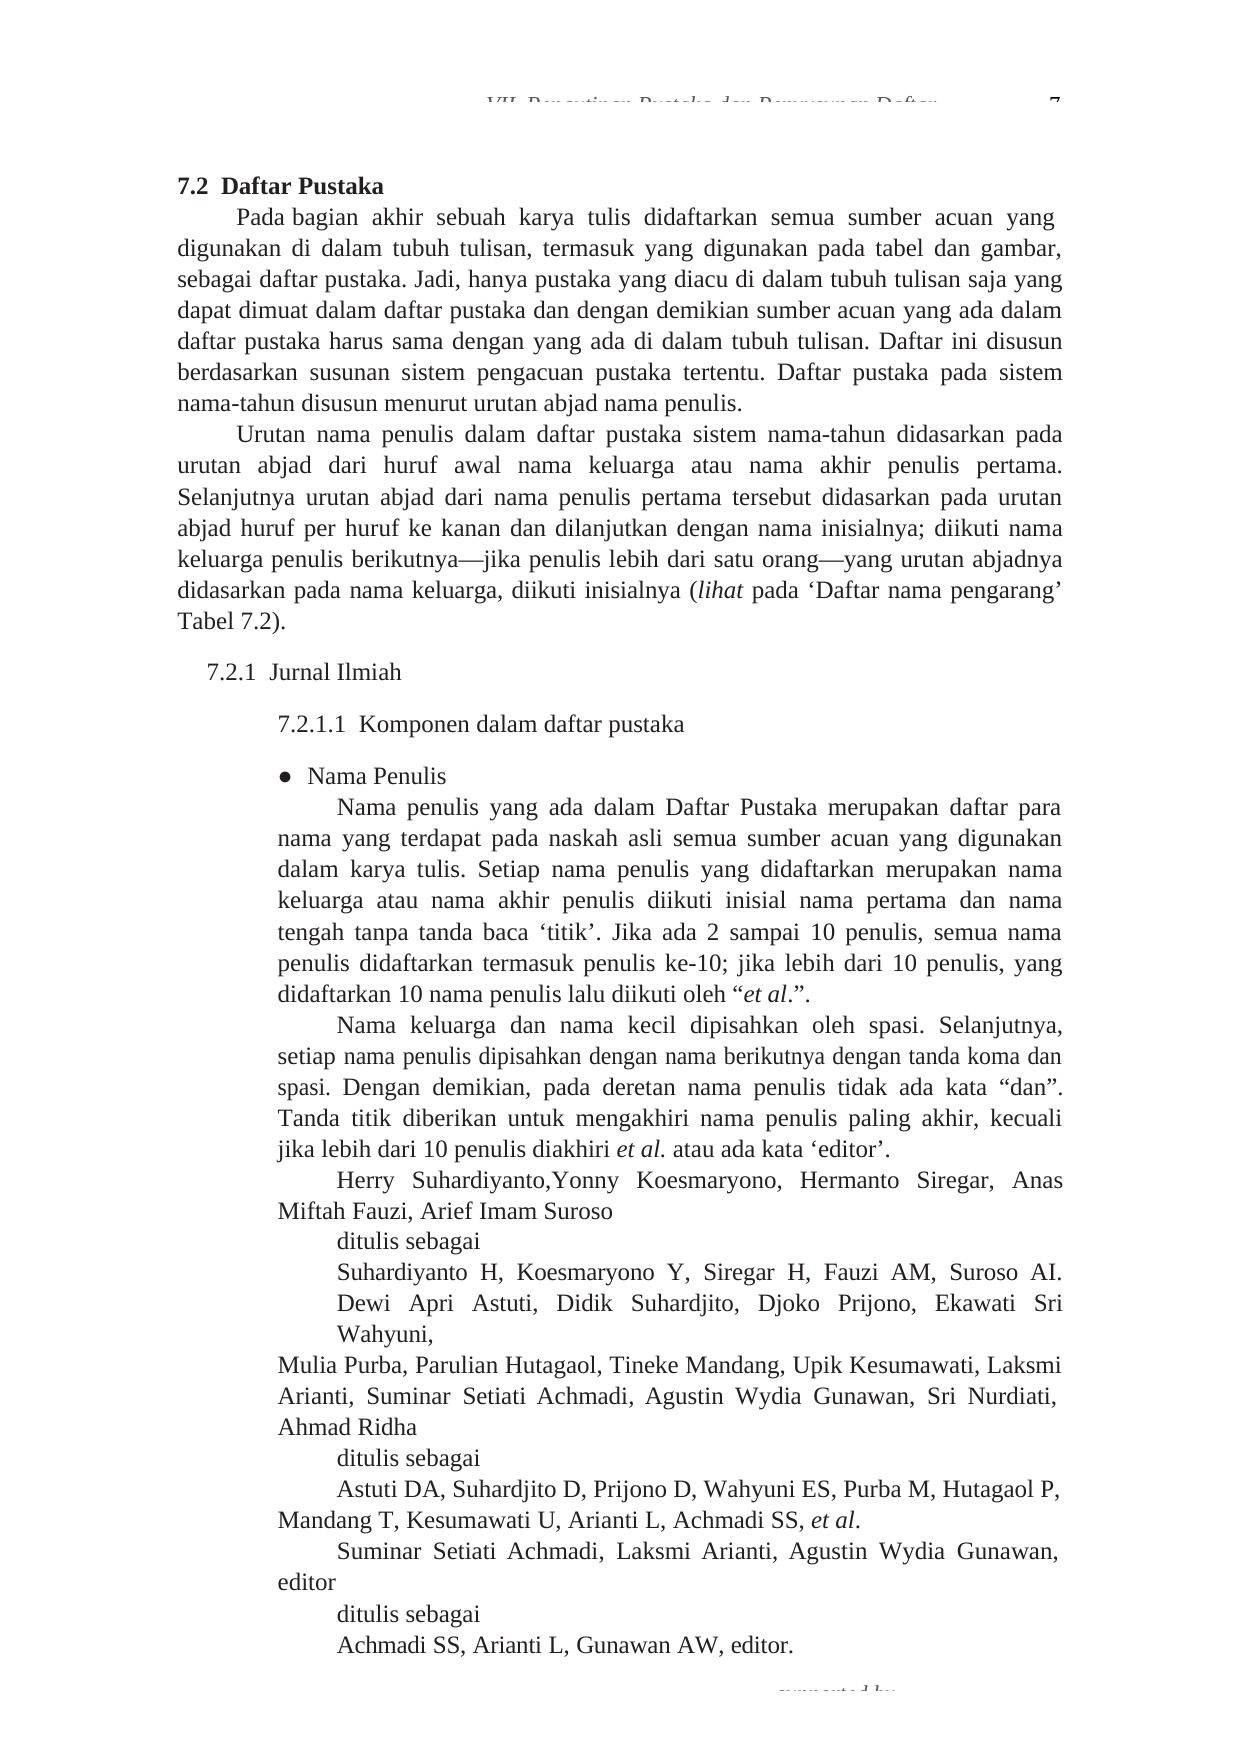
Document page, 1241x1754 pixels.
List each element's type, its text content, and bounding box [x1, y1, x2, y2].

text Ahmad Ridha [277, 1412, 1240, 1441]
text Suhardiyanto H, Koesmaryono Y, Siregar H, Fauzi AM, Suroso AI. Dewi Apri Astuti, Didik Suhardjito, Djoko Prijono, Ekawati Sri Wahyuni, [337, 1257, 1063, 1348]
subtitle Daftar Pustaka [177, 171, 1240, 199]
text editor [277, 1567, 1240, 1596]
list Komponen dalam daftar pustaka [277, 709, 1240, 737]
text Suminar Setiati Achmadi, Laksmi Arianti, Agustin Wydia Gunawan, [337, 1536, 1240, 1565]
text Mulia Purba, Parulian Hutagaol, Tineke Mandang, Upik Kesumawati, Laksmi Arianti, Suminar Setiati Achmadi, Agustin Wydia Gunawan, Sri Nurdiati, [277, 1350, 1063, 1410]
list Nama Penulis [277, 761, 1240, 789]
text Achmadi SS, Arianti L, Gunawan AW, editor. [337, 1630, 1240, 1659]
text Nama penulis yang ada dalam Daftar Pustaka merupakan daftar para [337, 792, 1240, 821]
text Nama keluarga dan nama kecil dipisahkan oleh spasi. Selanjutnya, setiap nama penulis dipisahkan dengan nama berikutnya dengan tanda koma dan spasi. Dengan demikian, pada deretan nama penulis tidak ada kata “dan”. Tanda titik diberikan untuk mengakhiri nama penulis paling akhir, kecuali jika lebih dari 10 penulis diakhiri et al. atau ada kata ‘editor’. [277, 1010, 1063, 1163]
text Herry Suhardiyanto,Yonny Koesmaryono, Hermanto Siregar, Anas Miftah Fauzi, Arief Imam Suroso [277, 1165, 1063, 1225]
text ditulis sebagai [337, 1599, 1240, 1627]
text Astuti DA, Suhardjito D, Prijono D, Wahyuni ES, Purba M, Hutagaol P, Mandang T, Kesumawati U, Arianti L, Achmadi SS, et al. [277, 1474, 1063, 1534]
text ditulis sebagai [337, 1227, 1240, 1256]
text ditulis sebagai [337, 1443, 1240, 1472]
text digunakan di dalam tubuh tulisan, termasuk yang digunakan pada tabel dan gambar, sebagai daftar pustaka. Jadi, hanya pustaka yang diacu di dalam tubuh tulisan saja yang dapat dimuat dalam daftar pustaka dan dengan demikian sumber acuan yang ada dalam daftar pustaka harus sama dengan yang ada di dalam tubuh tulisan. Daftar ini disusun berdasarkan susunan sistem pengacuan pustaka tertentu. Daftar pustaka pada sistem nama-tahun disusun menurut urutan abjad nama penulis. [177, 233, 1063, 417]
text Pada bagian akhir sebuah karya tulis didaftarkan semua sumber acuan yang [236, 202, 1240, 231]
text nama yang terdapat pada naskah asli semua sumber acuan yang digunakan dalam karya tulis. Setiap nama penulis yang didaftarkan merupakan nama keluarga atau nama akhir penulis diikuti inisial nama pertama dan nama tengah tanpa tanda baca ‘titik’. Jika ada 2 sampai 10 penulis, semua nama penulis didaftarkan termasuk penulis ke-10; jika lebih dari 10 penulis, yang didaftarkan 10 nama penulis lalu diikuti oleh “et al.”. [277, 823, 1063, 1007]
text Urutan nama penulis dalam daftar pustaka sistem nama-tahun didasarkan pada urutan abjad dari huruf awal nama keluarga atau nama akhir penulis pertama. Selanjutnya urutan abjad dari nama penulis pertama tersebut didasarkan pada urutan abjad huruf per huruf ke kanan dan dilanjutkan dengan nama inisialnya; diikuti nama keluarga penulis berikutnya―jika penulis lebih dari satu orang―yang urutan abjadnya didasarkan pada nama keluarga, diikuti inisialnya (lihat pada ‘Daftar nama pengarang’ Tabel 7.2). [177, 419, 1063, 634]
list Jurnal Ilmiah [206, 657, 1240, 685]
